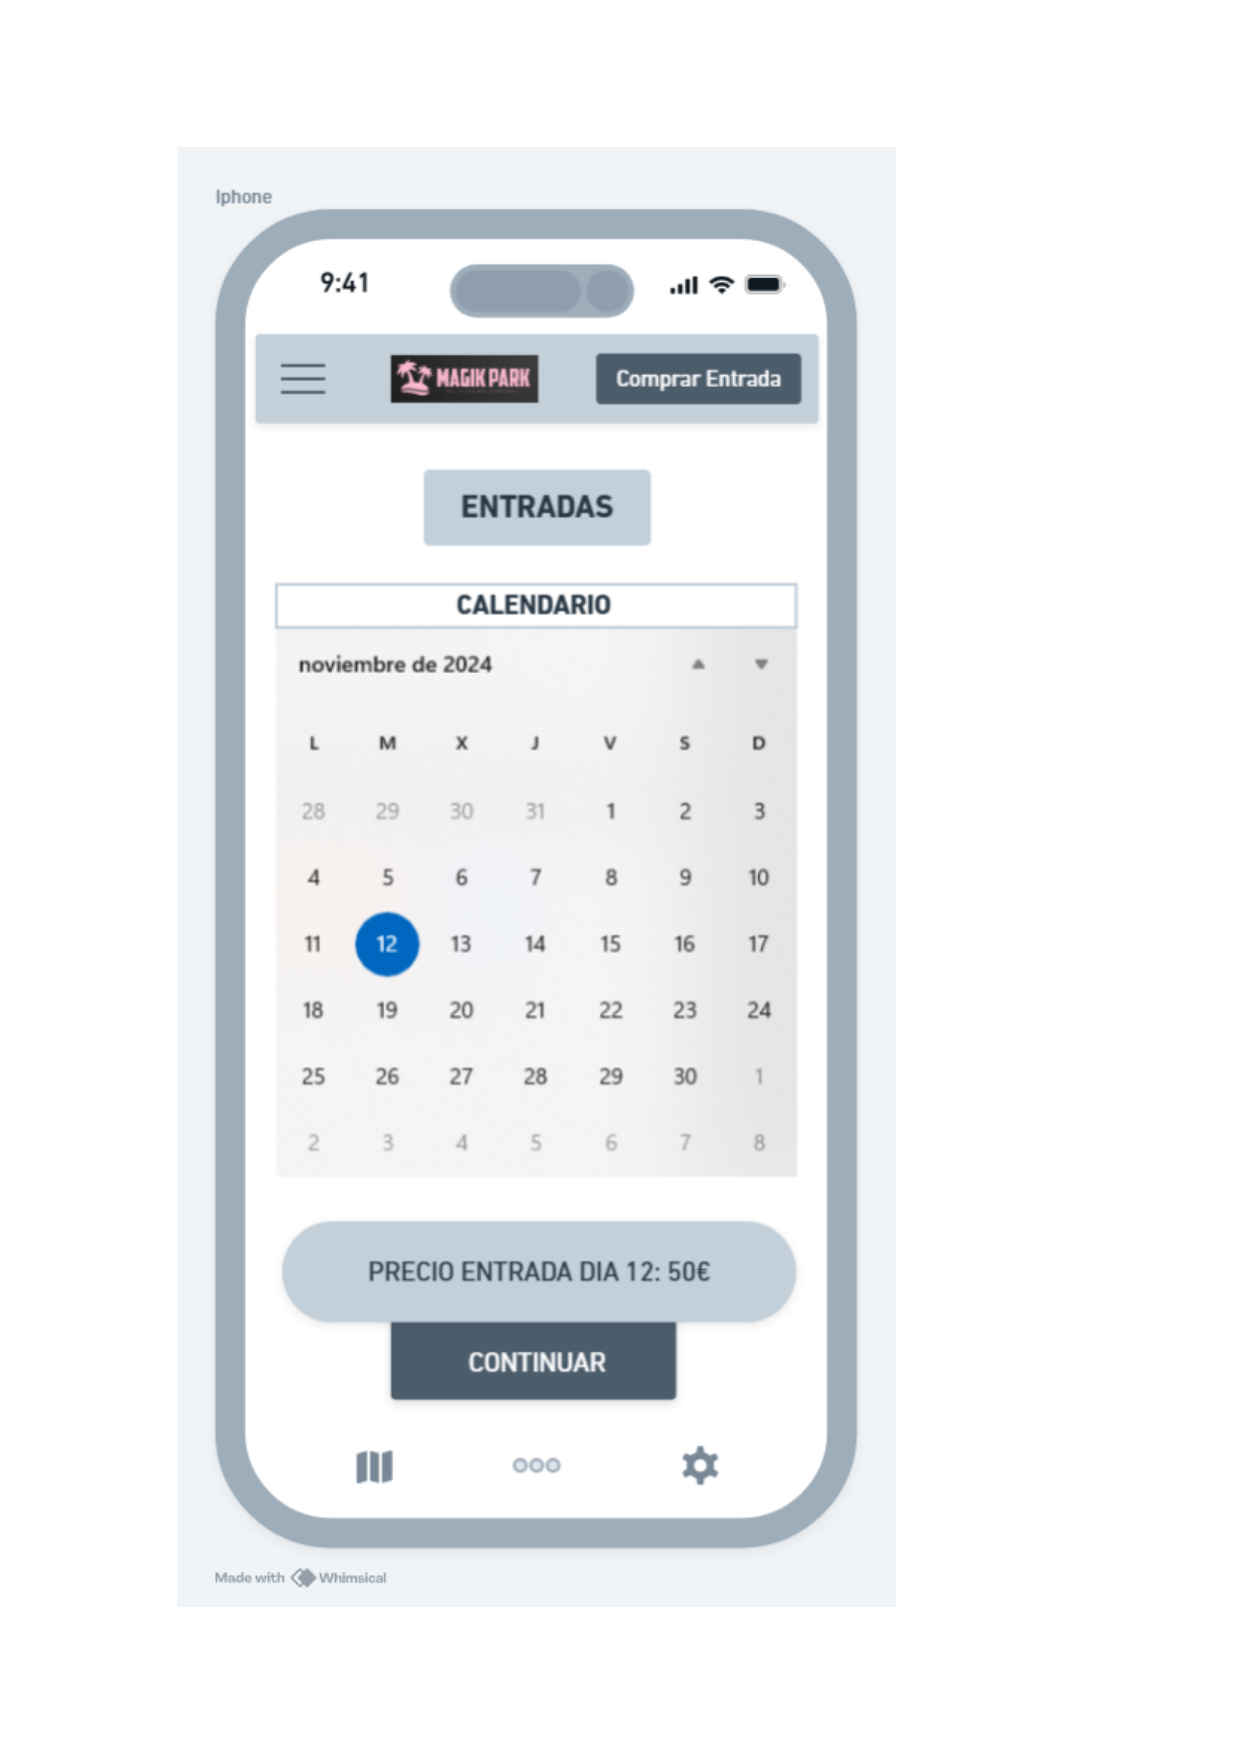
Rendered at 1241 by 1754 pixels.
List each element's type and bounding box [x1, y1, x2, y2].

picture [177, 147, 897, 1607]
